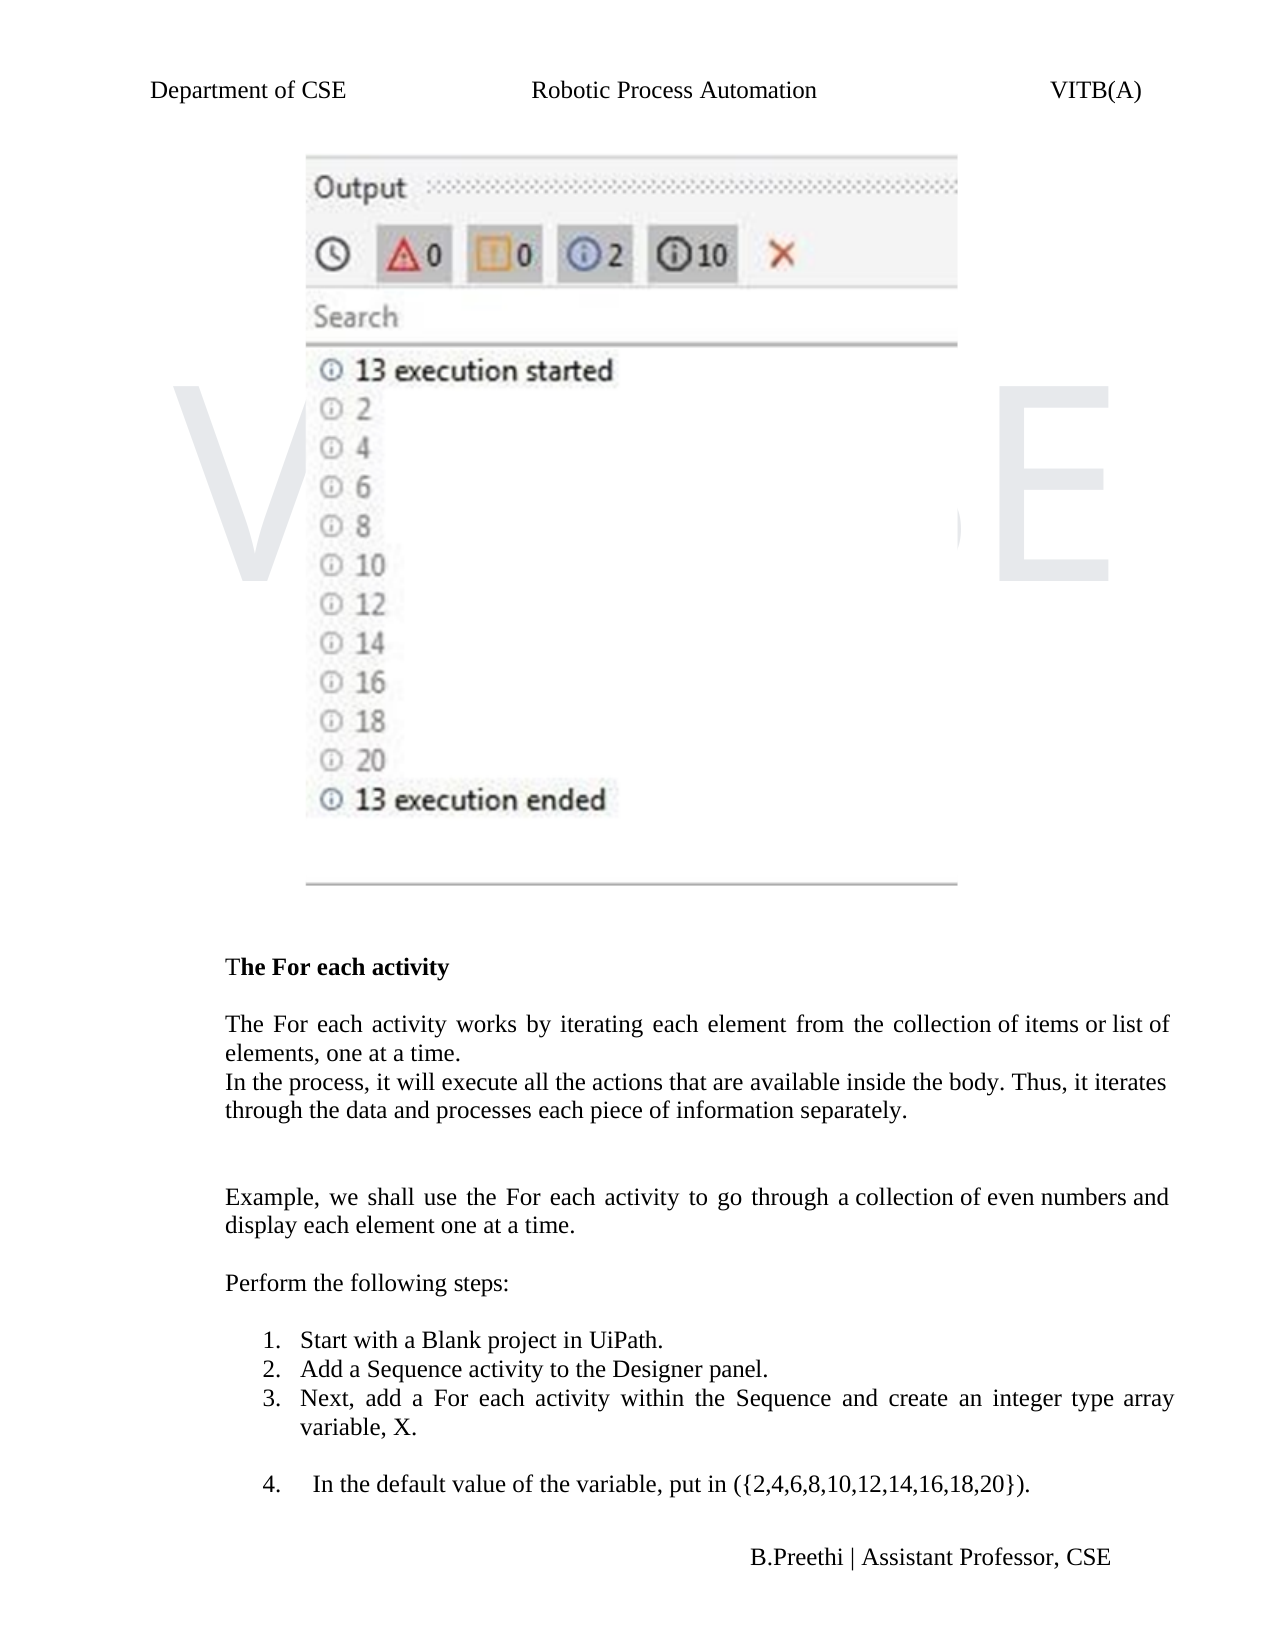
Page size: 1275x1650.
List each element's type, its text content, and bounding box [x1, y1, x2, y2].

list Start with a Blank project in UiPath. [262, 1325, 1260, 1354]
list Next, add a For each activity within the Sequence and create an integer type array variable, X. [262, 1383, 1181, 1440]
list In the default value of the variable, put in ({2,4,6,8,10,12,14,16,18,20}). [262, 1469, 1260, 1498]
text Perform the following steps: [225, 1268, 1260, 1297]
text Example, we shall use the For each activity to go through a collection of even numbers and display each element one at a time. [225, 1182, 1180, 1239]
picture [303, 151, 961, 889]
text In the process, it will execute all the actions that are available inside the body. Thus, it iterates through the data and processes each piece of information separately. [225, 1067, 1180, 1124]
list Add a Sequence activity to the Designer panel. [262, 1354, 1260, 1383]
subtitle The For each activity [225, 952, 1260, 980]
text The For each activity works by iterating each element from the collection of items or list of elements, one at a time. [225, 1009, 1180, 1067]
